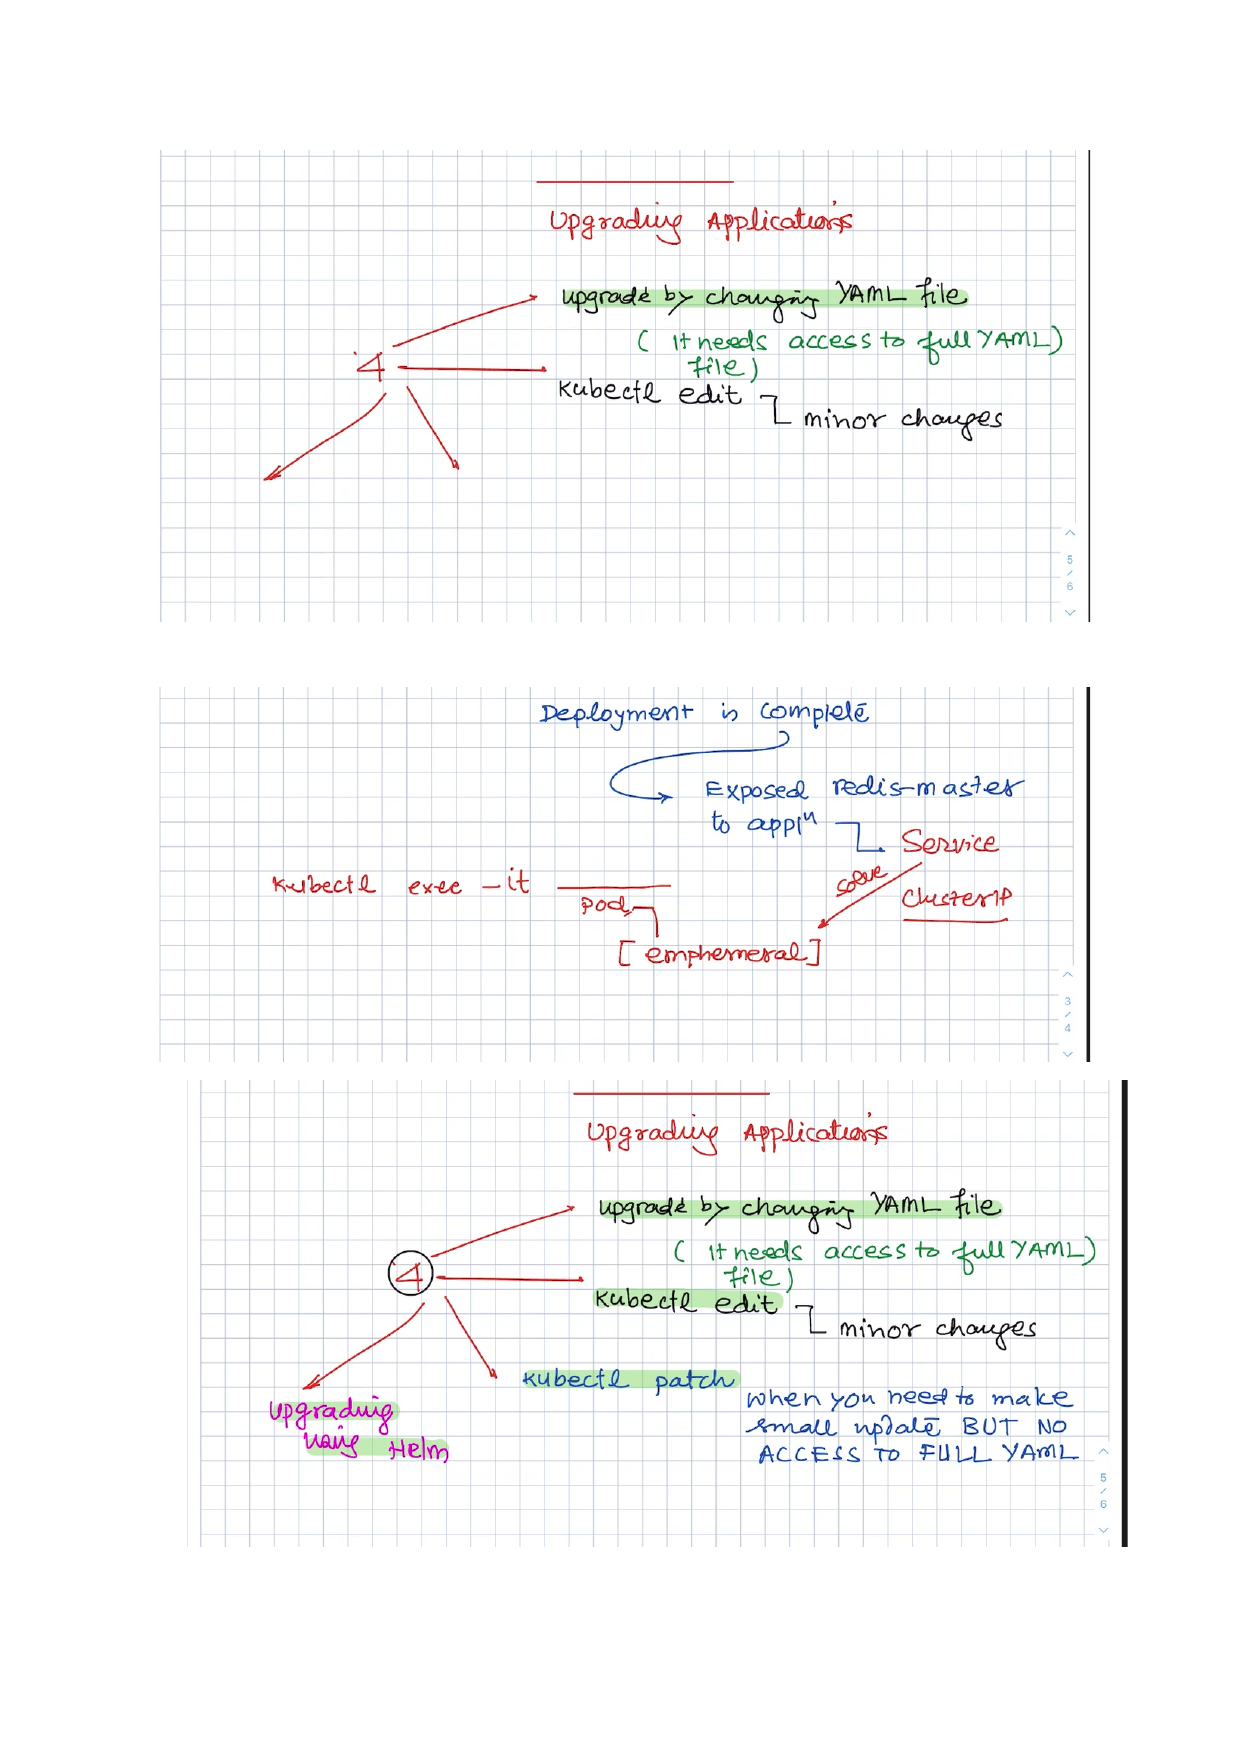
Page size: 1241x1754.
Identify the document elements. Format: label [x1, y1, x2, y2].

picture [150, 687, 1091, 1062]
picture [150, 150, 1091, 622]
picture [187, 1080, 1128, 1547]
